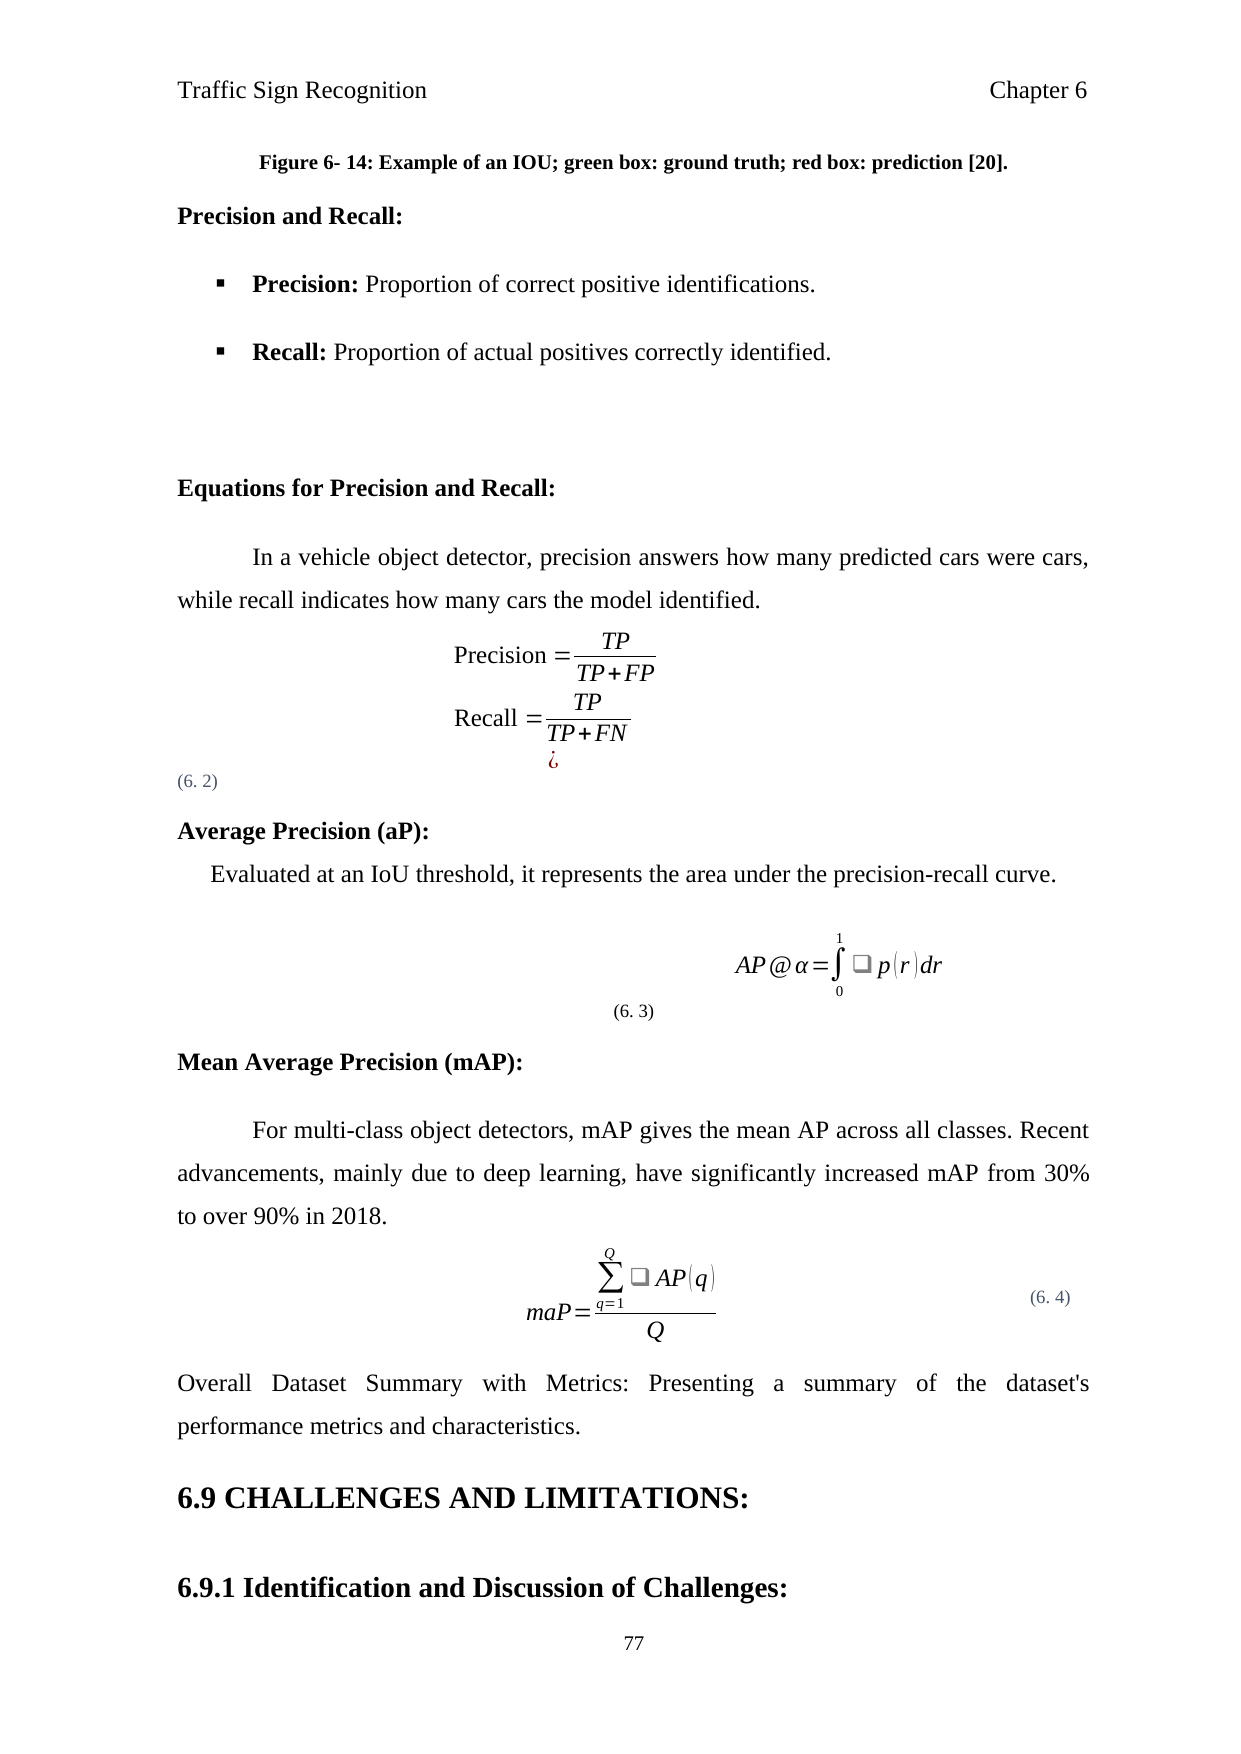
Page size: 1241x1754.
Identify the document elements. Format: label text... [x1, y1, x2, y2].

text Overall Dataset Summary with Metrics: Presenting a summary of the dataset's performance metrics and characteristics. [177, 1368, 1090, 1440]
text Equations for Precision and Recall: [177, 473, 1090, 502]
text (6. 3) [177, 907, 1090, 1022]
text Precision and Recall: [177, 201, 1090, 230]
text For multi-class object detectors, mAP gives the mean AP across all classes. Recent advancements, mainly due to deep learning, have significantly increased mAP from 30% to over 90% in 2018. [177, 1115, 1090, 1230]
text Average Precision (aP): [177, 816, 1090, 845]
list Recall: Proportion of actual positives correctly identified. [214, 337, 1090, 366]
text (6. 2) [177, 628, 1090, 791]
subtitle 6.9 Challenges and Limitations: [177, 1479, 1090, 1515]
text (6. 4) [177, 1244, 1090, 1343]
text In a vehicle object detector, precision answers how many predicted cars were cars, while recall indicates how many cars the model identified. [177, 542, 1090, 613]
list Precision: Proportion of correct positive identifications. [214, 269, 1090, 298]
text Mean Average Precision (mAP): [177, 1047, 1090, 1075]
text Figure 6- 14: Example of an IOU; green box: ground truth; red box: prediction [20]. [177, 150, 1090, 174]
subtitle 6.9.1 Identification and Discussion of Challenges: [177, 1570, 1090, 1604]
text Evaluated at an IoU threshold, it represents the area under the precision-recall curve. [177, 859, 1090, 888]
